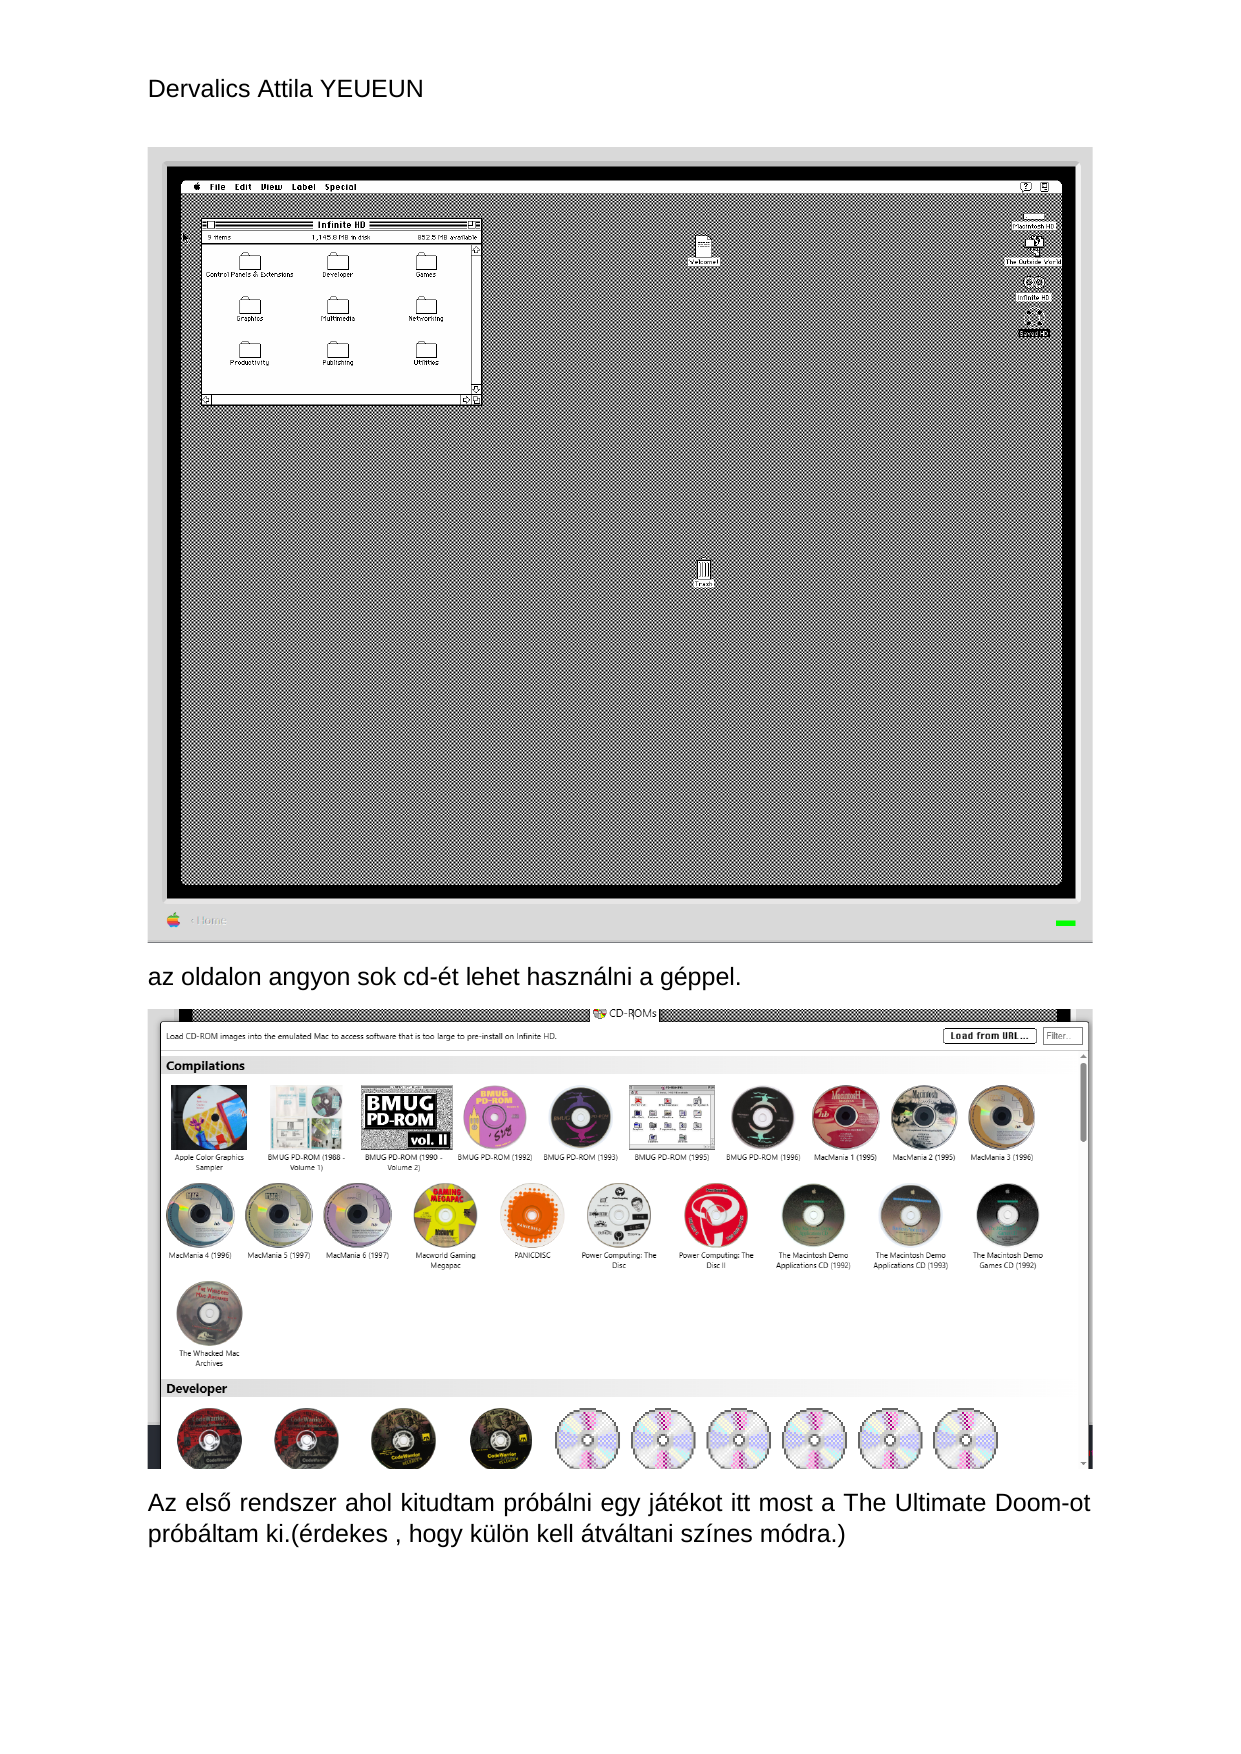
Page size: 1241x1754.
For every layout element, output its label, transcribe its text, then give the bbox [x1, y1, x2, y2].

text Az első rendszer ahol kitudtam próbálni egy játékot itt most a The Ultimate Doom-ot próbáltam ki.(érdekes , hogy külön kell átváltani színes módra.) [148, 1488, 1093, 1548]
picture [147, 1009, 1093, 1469]
text az oldalon angyon sok cd-ét lehet használni a géppel. [148, 962, 1093, 991]
picture [147, 147, 1093, 943]
